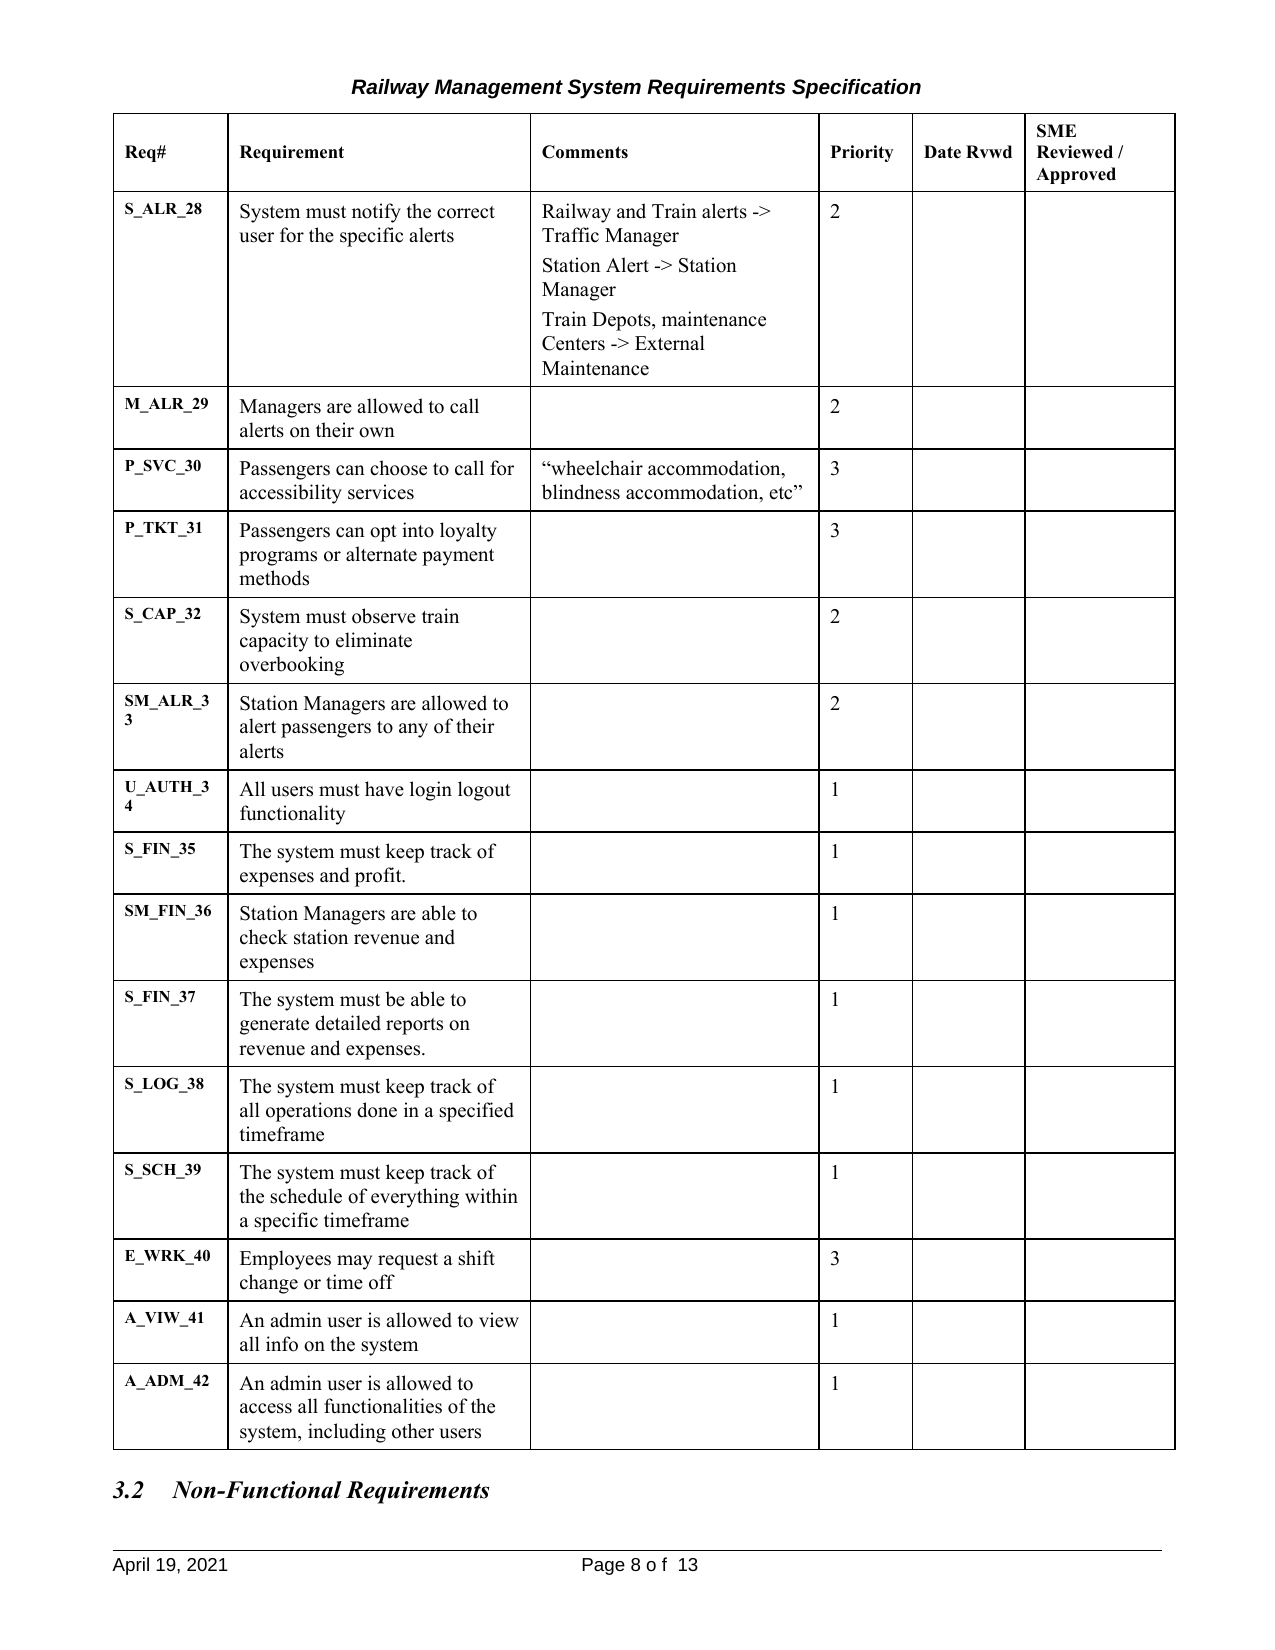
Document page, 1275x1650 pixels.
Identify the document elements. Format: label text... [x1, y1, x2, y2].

table_cell 1 [820, 981, 912, 1066]
table_cell [1026, 895, 1174, 979]
table_cell “wheelchair accommodation, blindness accommodation, etc” [531, 450, 818, 510]
table_cell [1026, 512, 1174, 596]
table_cell [531, 1240, 818, 1300]
table_header Comments [531, 114, 818, 191]
table_cell [913, 1240, 1024, 1300]
table_cell 1 [820, 1364, 912, 1449]
table_cell [913, 450, 1024, 510]
table_cell [1026, 192, 1174, 386]
table_header SME Reviewed / Approved [1026, 114, 1174, 191]
table_cell 1 [820, 1067, 912, 1152]
table_cell [913, 387, 1024, 448]
table_cell SM_FIN_36 [114, 895, 227, 979]
table_cell Employees may request a shift change or time off [229, 1240, 530, 1300]
table_cell [531, 598, 818, 683]
table_header Date Rvwd [913, 114, 1024, 191]
table_cell [531, 981, 818, 1066]
table_cell [913, 981, 1024, 1066]
table_cell [913, 771, 1024, 831]
table_cell [531, 512, 818, 596]
table_cell [1026, 684, 1174, 769]
table_cell P_SVC_30 [114, 450, 227, 510]
table_cell [531, 387, 818, 448]
table_cell S_CAP_32 [114, 598, 227, 683]
table_cell [531, 684, 818, 769]
table_cell U_AUTH_34 [114, 771, 227, 831]
table_cell An admin user is allowed to access all functionalities of the system, including other users [229, 1364, 530, 1449]
table_cell SM_ALR_33 [114, 684, 227, 769]
table_header Requirement [229, 114, 530, 191]
table_cell [1026, 387, 1174, 448]
table_cell S_FIN_35 [114, 833, 227, 893]
table_cell [913, 598, 1024, 683]
table_cell System must observe train capacity to eliminate overbooking [229, 598, 530, 683]
table_cell [913, 895, 1024, 979]
table_cell 2 [820, 387, 912, 448]
table_cell An admin user is allowed to view all info on the system [229, 1302, 530, 1363]
table_cell [531, 895, 818, 979]
table_cell [913, 833, 1024, 893]
subtitle Non-Functional Requirements [112, 1475, 1162, 1504]
table_cell 2 [820, 598, 912, 683]
table_cell [531, 833, 818, 893]
table_cell [1026, 598, 1174, 683]
table_cell Passengers can opt into loyalty programs or alternate payment methods [229, 512, 530, 596]
table_header Priority [820, 114, 912, 191]
table_cell System must notify the correct user for the specific alerts [229, 192, 530, 386]
table_cell The system must keep track of expenses and profit. [229, 833, 530, 893]
table_cell S_LOG_38 [114, 1067, 227, 1152]
table_cell Station Managers are allowed to alert passengers to any of their alerts [229, 684, 530, 769]
table_cell [531, 1364, 818, 1449]
table_cell M_ALR_29 [114, 387, 227, 448]
table_cell [913, 1154, 1024, 1238]
table_cell 1 [820, 895, 912, 979]
table_cell P_TKT_31 [114, 512, 227, 596]
table_cell [531, 1154, 818, 1238]
table_cell S_ALR_28 [114, 192, 227, 386]
table_cell [913, 512, 1024, 596]
table_cell [1026, 1154, 1174, 1238]
table_cell [1026, 1364, 1174, 1449]
table_cell 3 [820, 1240, 912, 1300]
table_cell 2 [820, 192, 912, 386]
table_cell A_ADM_42 [114, 1364, 227, 1449]
table_cell [1026, 771, 1174, 831]
table_cell [531, 771, 818, 831]
table_cell [913, 192, 1024, 386]
table_cell [531, 1302, 818, 1363]
table_cell [1026, 450, 1174, 510]
table_cell 1 [820, 1154, 912, 1238]
table_cell Passengers can choose to call for accessibility services [229, 450, 530, 510]
table_cell [913, 1302, 1024, 1363]
table_cell 3 [820, 512, 912, 596]
table_cell 1 [820, 1302, 912, 1363]
table_cell Managers are allowed to call alerts on their own [229, 387, 530, 448]
table_cell The system must keep track of the schedule of everything within a specific timeframe [229, 1154, 530, 1238]
table_cell [531, 1067, 818, 1152]
table_cell [1026, 1240, 1174, 1300]
table_cell A_VIW_41 [114, 1302, 227, 1363]
table_cell [1026, 833, 1174, 893]
table_cell [913, 1364, 1024, 1449]
table_cell The system must be able to generate detailed reports on revenue and expenses. [229, 981, 530, 1066]
table_cell Railway and Train alerts -> Traffic Manager Station Alert -> Station Manager Train Depots, maintenance Centers -> External Maintenance [531, 192, 818, 386]
table_cell [913, 1067, 1024, 1152]
table_cell 2 [820, 684, 912, 769]
table_cell [1026, 981, 1174, 1066]
table_cell E_WRK_40 [114, 1240, 227, 1300]
table_cell All users must have login logout functionality [229, 771, 530, 831]
table_cell Station Managers are able to check station revenue and expenses [229, 895, 530, 979]
table_cell S_FIN_37 [114, 981, 227, 1066]
table_cell The system must keep track of all operations done in a specified timeframe [229, 1067, 530, 1152]
table_header Req# [114, 114, 227, 191]
table_cell S_SCH_39 [114, 1154, 227, 1238]
table_cell 3 [820, 450, 912, 510]
table_cell [913, 684, 1024, 769]
table_cell 1 [820, 833, 912, 893]
table_cell [1026, 1067, 1174, 1152]
table_cell 1 [820, 771, 912, 831]
table_cell [1026, 1302, 1174, 1363]
